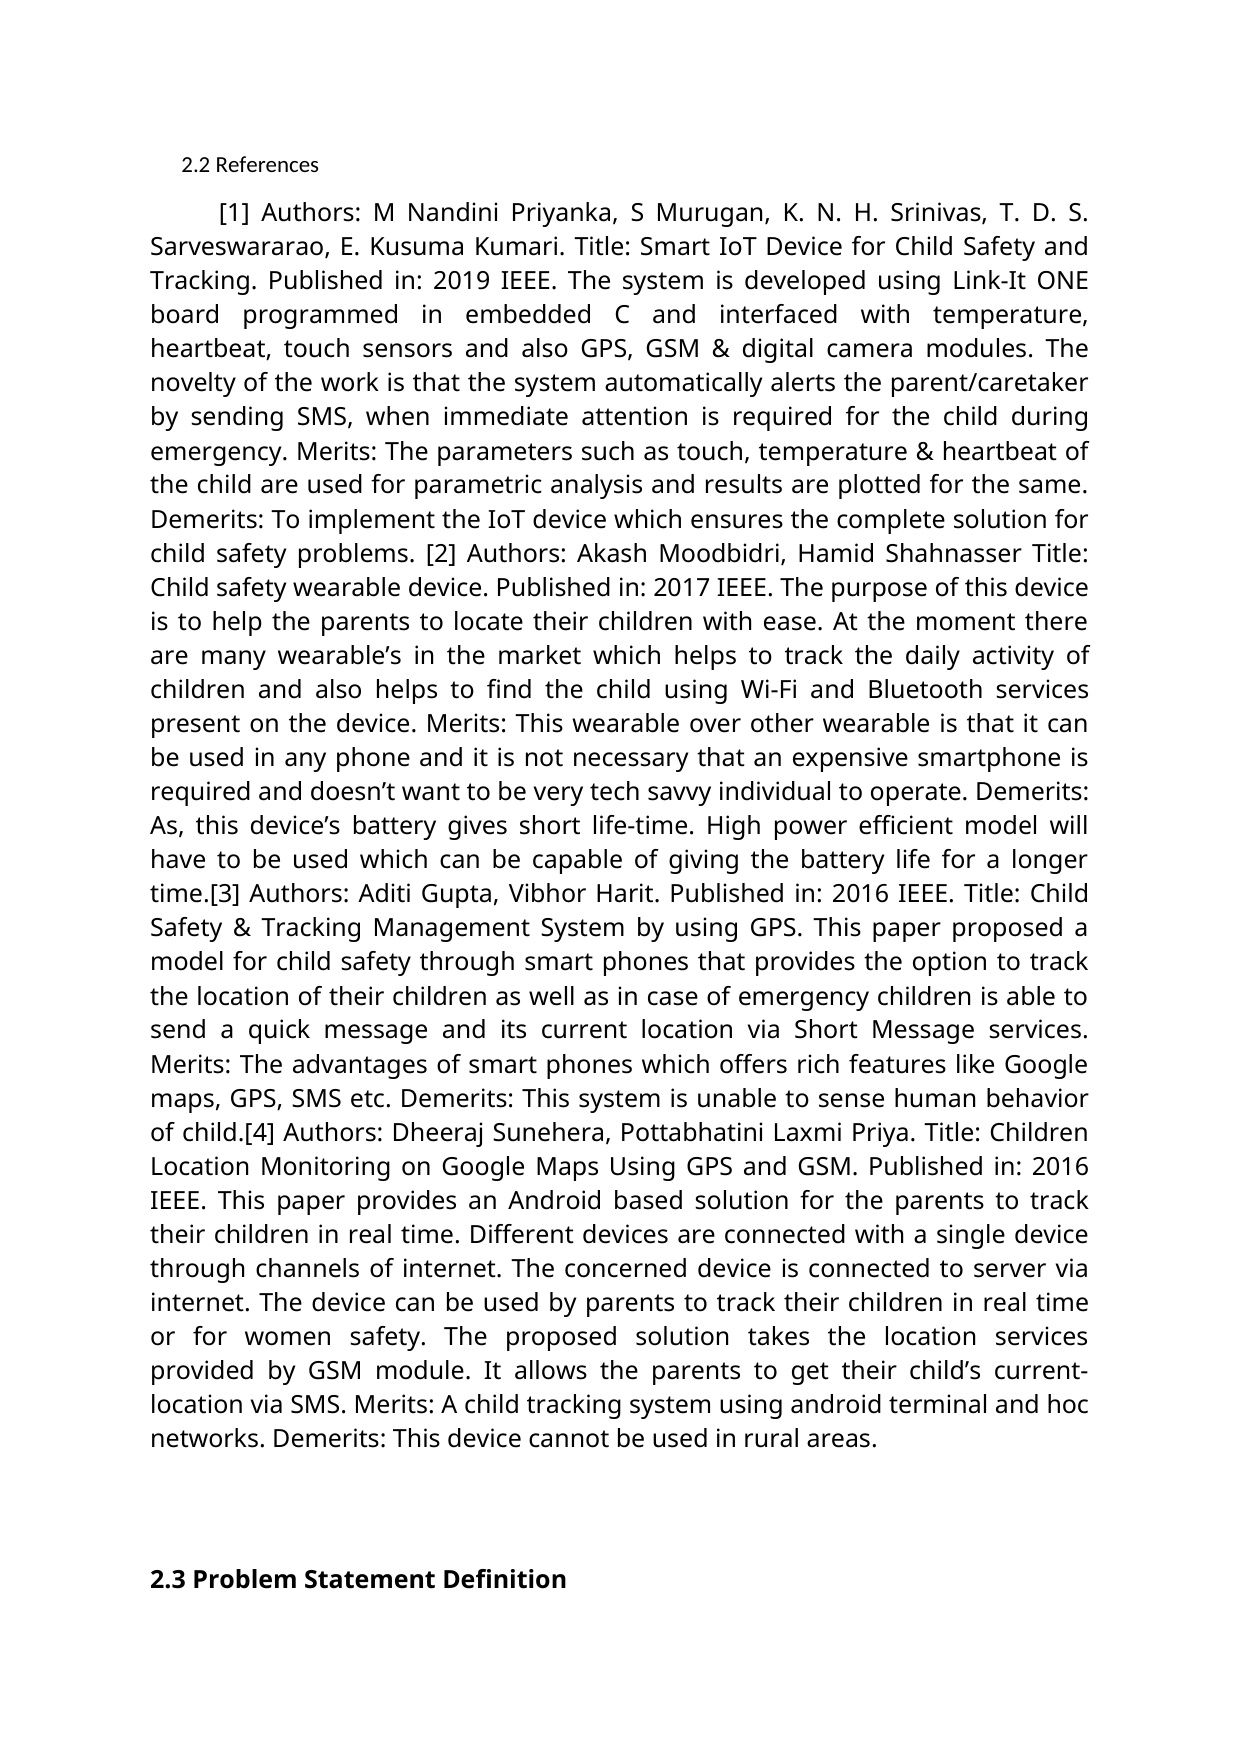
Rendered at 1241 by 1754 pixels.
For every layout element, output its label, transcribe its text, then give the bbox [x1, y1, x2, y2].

text 2.3 Problem Statement Definition [150, 1562, 1090, 1596]
text [1] Authors: M Nandini Priyanka, S Murugan, K. N. H. Srinivas, T. D. S. Sarveswararao, E. Kusuma Kumari. Title: Smart IoT Device for Child Safety and Tracking. Published in: 2019 IEEE. The system is developed using Link-It ONE board programmed in embedded C and interfaced with temperature, heartbeat, touch sensors and also GPS, GSM & digital camera modules. The novelty of the work is that the system automatically alerts the parent/caretaker by sending SMS, when immediate attention is required for the child during emergency. Merits: The parameters such as touch, temperature & heartbeat of the child are used for parametric analysis and results are plotted for the same. Demerits: To implement the IoT device which ensures the complete solution for child safety problems. [2] Authors: Akash Moodbidri, Hamid Shahnasser Title: Child safety wearable device. Published in: 2017 IEEE. The purpose of this device is to help the parents to locate their children with ease. At the moment there are many wearable’s in the market which helps to track the daily activity of children and also helps to find the child using Wi-Fi and Bluetooth services present on the device. Merits: This wearable over other wearable is that it can be used in any phone and it is not necessary that an expensive smartphone is required and doesn’t want to be very tech savvy individual to operate. Demerits: As, this device’s battery gives short life-time. High power efficient model will have to be used which can be capable of giving the battery life for a longer time.[3] Authors: Aditi Gupta, Vibhor Harit. Published in: 2016 IEEE. Title: Child Safety & Tracking Management System by using GPS. This paper proposed a model for child safety through smart phones that provides the option to track the location of their children as well as in case of emergency children is able to send a quick message and its current location via Short Message services. Merits: The advantages of smart phones which offers rich features like Google maps, GPS, SMS etc. Demerits: This system is unable to sense human behavior of child.[4] Authors: Dheeraj Sunehera, Pottabhatini Laxmi Priya. Title: Children Location Monitoring on Google Maps Using GPS and GSM. Published in: 2016 IEEE. This paper provides an Android based solution for the parents to track their children in real time. Different devices are connected with a single device through channels of internet. The concerned device is connected to server via internet. The device can be used by parents to track their children in real time or for women safety. The proposed solution takes the location services provided by GSM module. It allows the parents to get their child’s current-location via SMS. Merits: A child tracking system using android terminal and hoc networks. Demerits: This device cannot be used in rural areas. [150, 195, 1090, 1455]
text 2.2 References [150, 150, 1090, 178]
